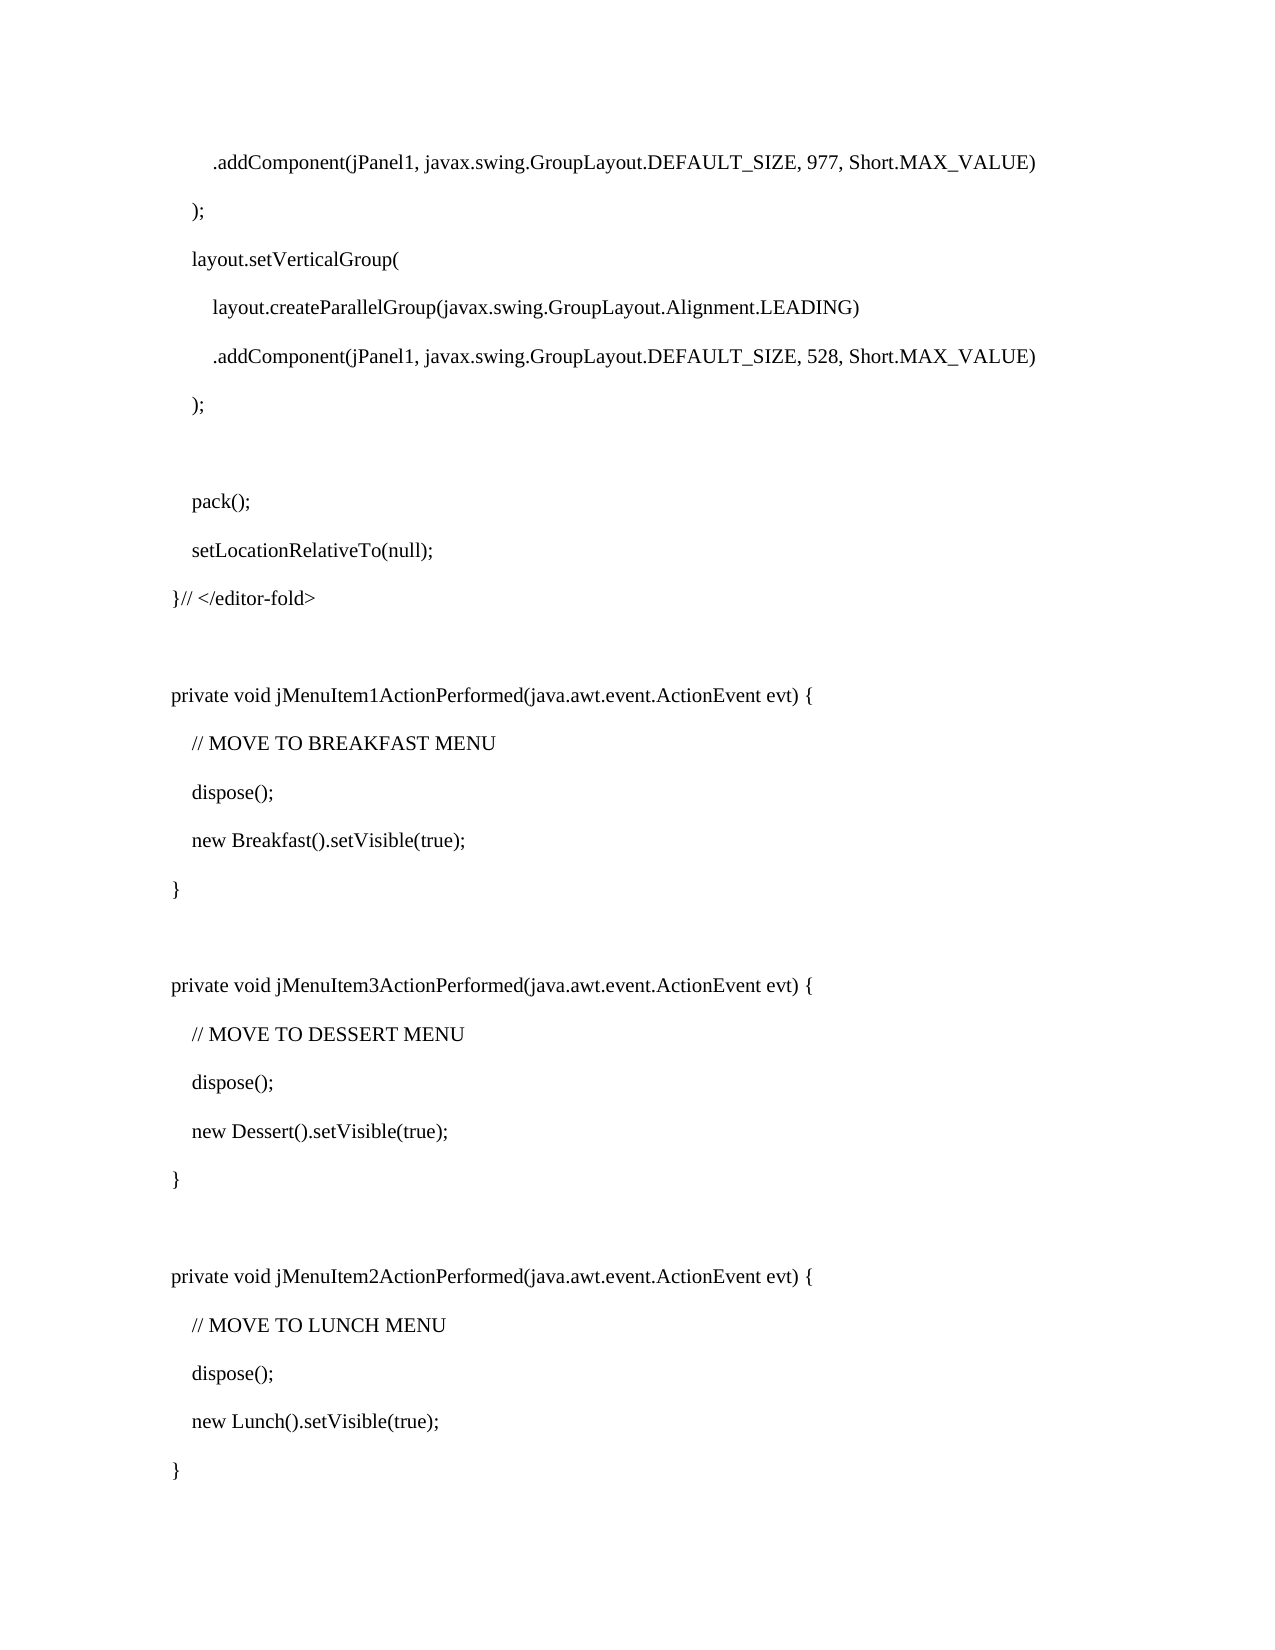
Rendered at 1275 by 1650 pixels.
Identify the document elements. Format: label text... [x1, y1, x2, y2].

text } [150, 877, 1125, 901]
text layout.setVerticalGroup( [150, 247, 1125, 271]
text // MOVE TO DESSERT MENU [150, 1022, 1125, 1046]
text new Lunch().setVisible(true); [150, 1409, 1125, 1433]
text dispose(); [150, 1070, 1125, 1094]
text private void jMenuItem1ActionPerformed(java.awt.event.ActionEvent evt) { [150, 683, 1125, 707]
text pack(); [150, 489, 1125, 513]
text }// </editor-fold> [150, 586, 1125, 610]
text // MOVE TO BREAKFAST MENU [150, 731, 1125, 755]
text dispose(); [150, 1361, 1125, 1385]
text new Dessert().setVisible(true); [150, 1119, 1125, 1143]
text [150, 295, 1125, 319]
text private void jMenuItem3ActionPerformed(java.awt.event.ActionEvent evt) { [150, 973, 1125, 997]
text ); [150, 198, 1125, 222]
text .addComponent(jPanel1, javax.swing.GroupLayout.DEFAULT_SIZE, 528, Short.MAX_VALUE) [150, 344, 1125, 368]
text } [150, 1167, 1125, 1191]
text // MOVE TO LUNCH MENU [150, 1312, 1125, 1337]
text dispose(); [150, 780, 1125, 804]
text setLocationRelativeTo(null); [150, 537, 1125, 562]
text new Breakfast().setVisible(true); [150, 828, 1125, 852]
text } [150, 1458, 1125, 1482]
text .addComponent(jPanel1, javax.swing.GroupLayout.DEFAULT_SIZE, 977, Short.MAX_VALUE) [150, 150, 1125, 174]
text private void jMenuItem2ActionPerformed(java.awt.event.ActionEvent evt) { [150, 1264, 1125, 1288]
text ); [150, 392, 1125, 416]
